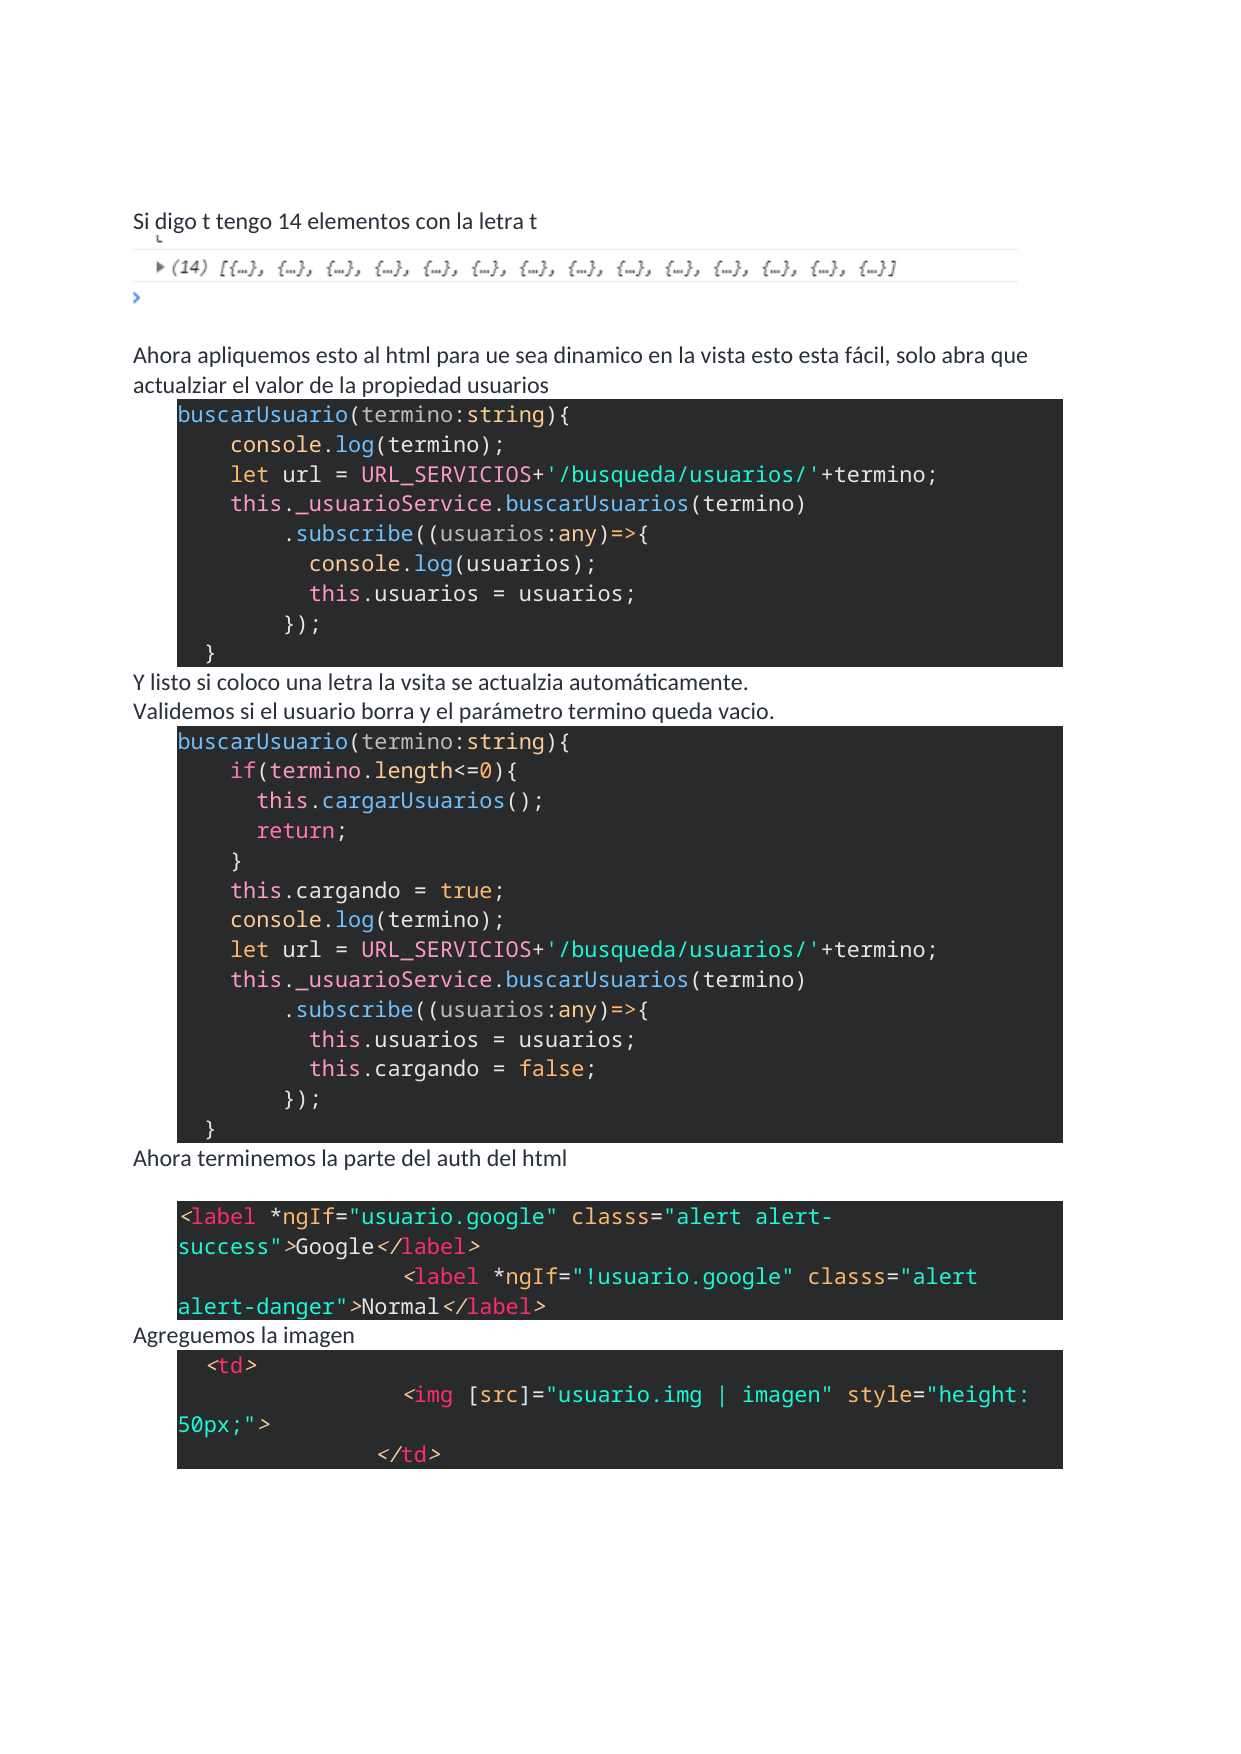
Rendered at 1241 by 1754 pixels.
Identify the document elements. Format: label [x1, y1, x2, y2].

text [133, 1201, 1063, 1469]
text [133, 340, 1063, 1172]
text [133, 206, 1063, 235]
picture [132, 235, 1018, 341]
